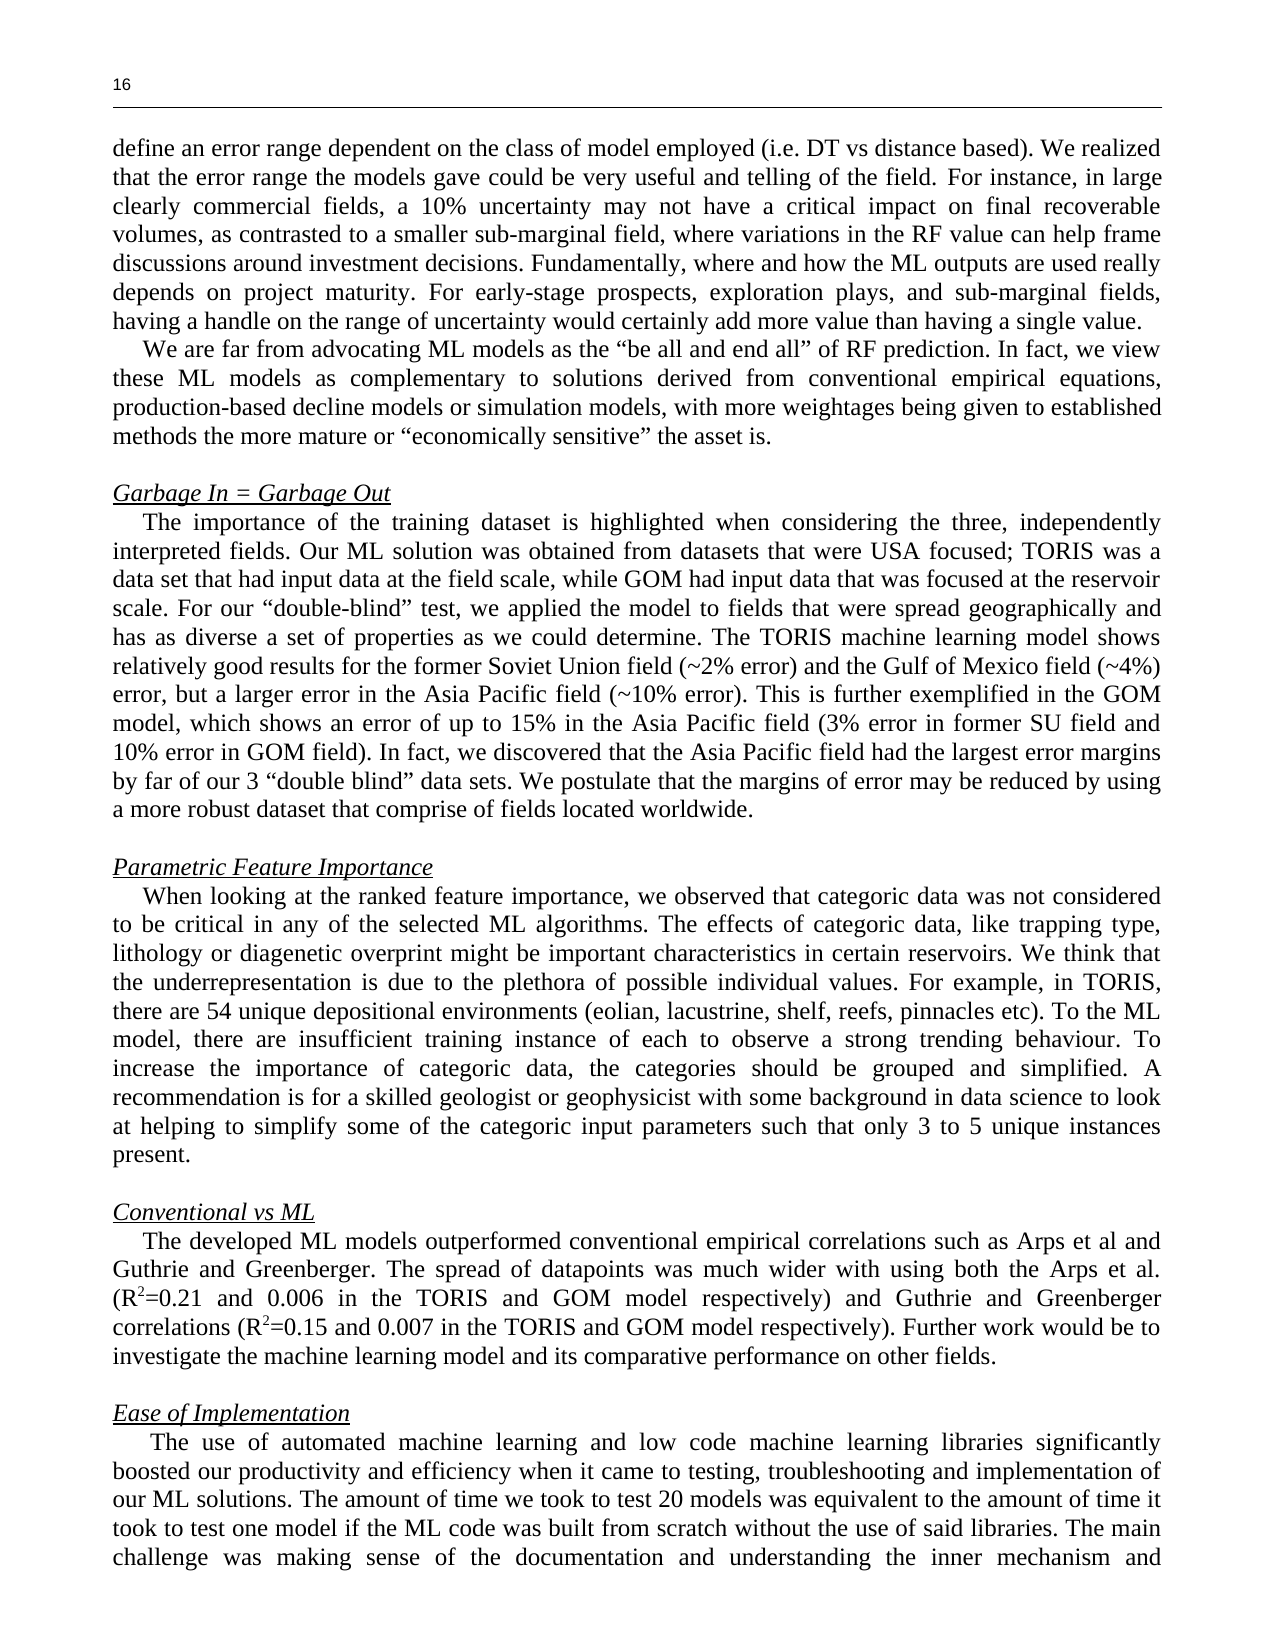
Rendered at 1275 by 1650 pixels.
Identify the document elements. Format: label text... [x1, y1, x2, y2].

text When looking at the ranked feature importance, we observed that categoric data was not considered to be critical in any of the selected ML algorithms. The effects of categoric data, like trapping type, lithology or diagenetic overprint might be important characteristics in certain reservoirs. We think that the underrepresentation is due to the plethora of possible individual values. For example, in TORIS, there are 54 unique depositional environments (eolian, lacustrine, shelf, reefs, pinnacles etc). To the ML model, there are insufficient training instance of each to observe a strong trending behaviour. To increase the importance of categoric data, the categories should be grouped and simplified. A recommendation is for a skilled geologist or geophysicist with some background in data science to look at helping to simplify some of the categoric input parameters such that only 3 to 5 unique instances present. [112, 881, 1162, 1168]
text We are far from advocating ML models as the “be all and end all” of RF prediction. In fact, we view these ML models as complementary to solutions derived from conventional empirical equations, production-based decline models or simulation models, with more weightages being given to established methods the more mature or “economically sensitive” the asset is. [112, 334, 1162, 449]
text Garbage In = Garbage Out [112, 478, 1162, 507]
text Ease of Implementation [112, 1398, 1162, 1427]
text Conventional vs ML [112, 1197, 1162, 1226]
text The developed ML models outperformed conventional empirical correlations such as Arps et al and Guthrie and Greenberger. The spread of datapoints was much wider with using both the Arps et al. (R2=0.21 and 0.006 in the TORIS and GOM model respectively) and Guthrie and Greenberger correlations (R2=0.15 and 0.007 in the TORIS and GOM model respectively). Further work would be to investigate the machine learning model and its comparative performance on other fields. [112, 1226, 1162, 1369]
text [112, 133, 1162, 334]
text The importance of the training dataset is highlighted when considering the three, independently interpreted fields. Our ML solution was obtained from datasets that were USA focused; TORIS was a data set that had input data at the field scale, while GOM had input data that was focused at the reservoir scale. For our “double-blind” test, we applied the model to fields that were spread geographically and has as diverse a set of properties as we could determine. The TORIS machine learning model shows relatively good results for the former Soviet Union field (~2% error) and the Gulf of Mexico field (~4%) error, but a larger error in the Asia Pacific field (~10% error). This is further exemplified in the GOM model, which shows an error of up to 15% in the Asia Pacific field (3% error in former SU field and 10% error in GOM field). In fact, we discovered that the Asia Pacific field had the largest error margins by far of our 3 “double blind” data sets. We postulate that the margins of error may be reduced by using a more robust dataset that comprise of fields located worldwide. [112, 507, 1162, 823]
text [112, 1427, 1162, 1571]
text Parametric Feature Importance [112, 852, 1162, 881]
